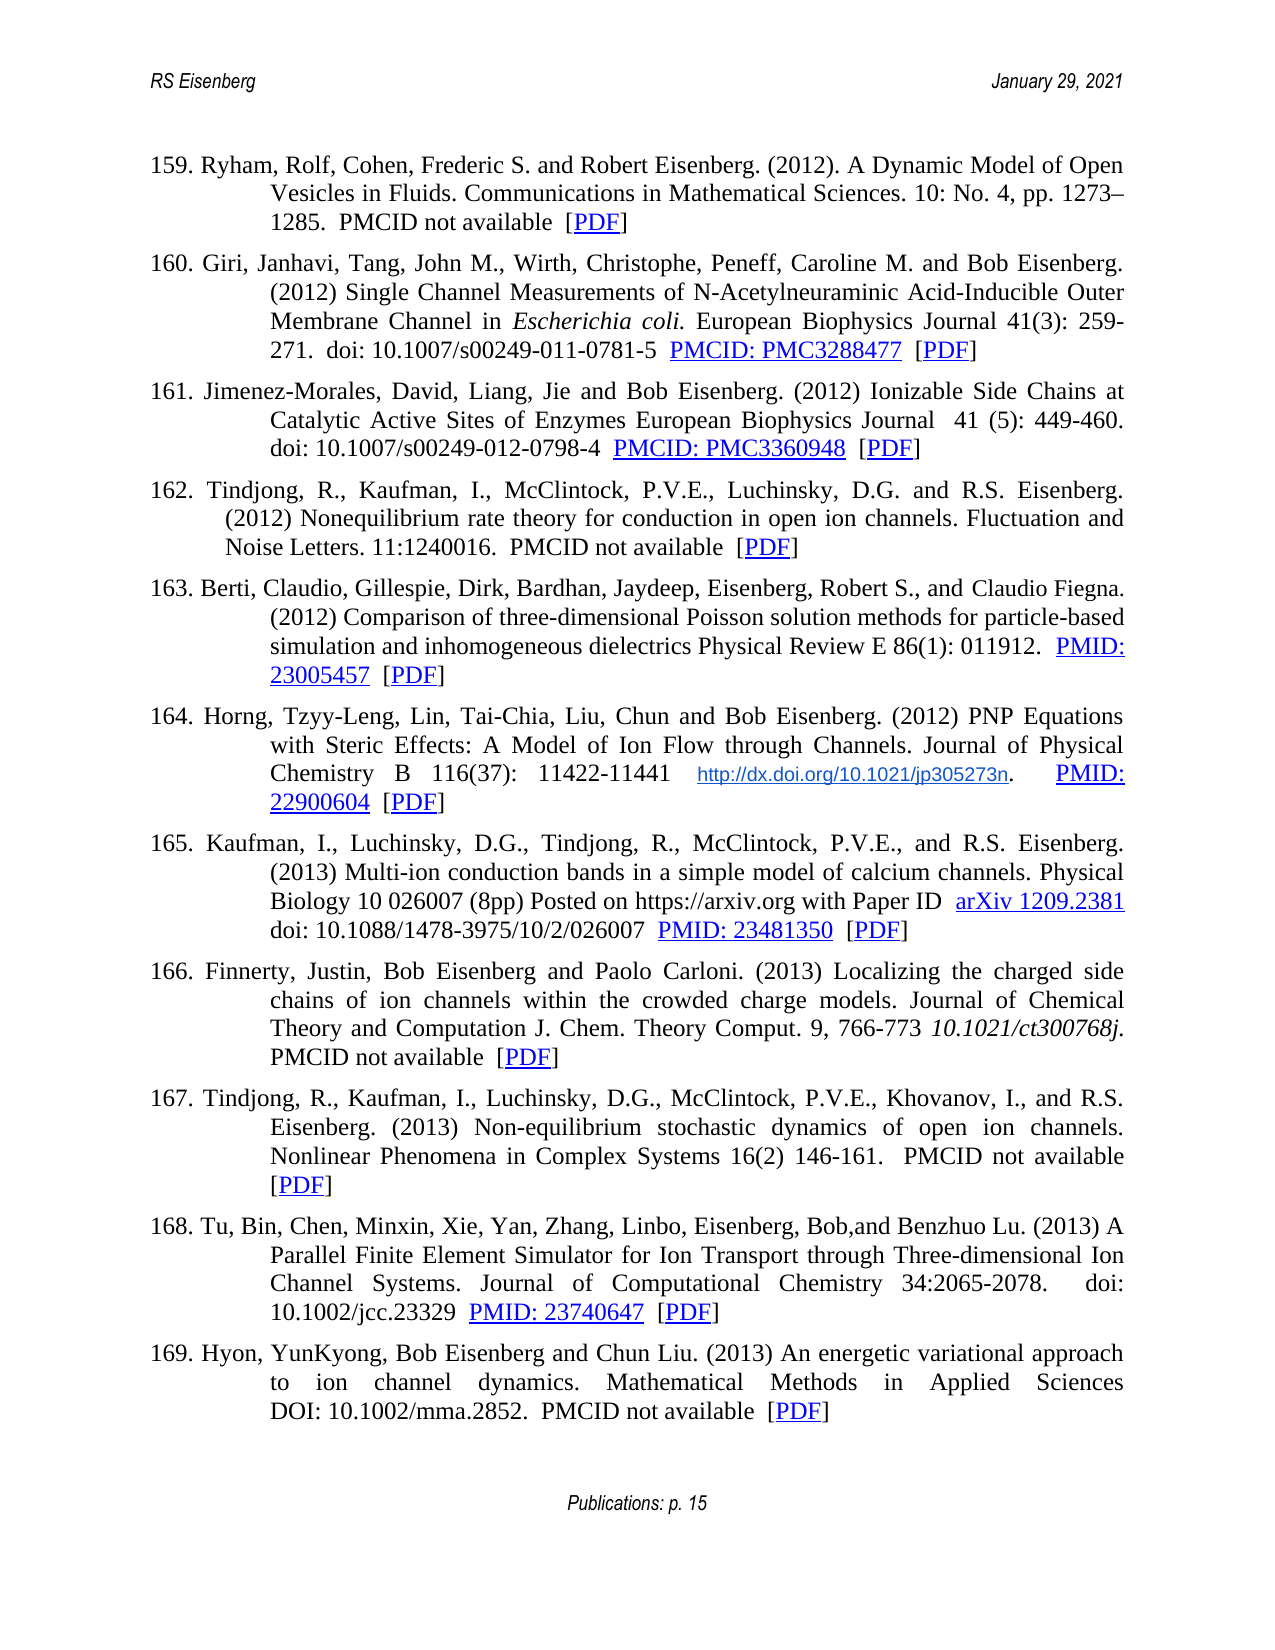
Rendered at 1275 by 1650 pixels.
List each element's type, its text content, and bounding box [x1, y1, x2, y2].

text 163. Berti, Claudio, Gillespie, Dirk, Bardhan, Jaydeep, Eisenberg, Robert S., and Claudio Fiegna. (2012) Comparison of three-dimensional Poisson solution methods for particle-based simulation and inhomogeneous dielectrics Physical Review E 86(1): 011912. PMID: 23005457 [PDF] [150, 573, 1125, 688]
text 169. Hyon, YunKyong, Bob Eisenberg and Chun Liu. (2013) An energetic variational approach to ion channel dynamics. Mathematical Methods in Applied Sciences DOI: 10.1002/mma.2852. PMCID not available [PDF] [150, 1338, 1125, 1425]
text 167. Tindjong, R., Kaufman, I., Luchinsky, D.G., McClintock, P.V.E., Khovanov, I., and R.S. Eisenberg. (2013) Non-equilibrium stochastic dynamics of open ion channels. Nonlinear Phenomena in Complex Systems 16(2) 146-161. PMCID not available [PDF] [150, 1083, 1125, 1198]
text 165. Kaufman, I., Luchinsky, D.G., Tindjong, R., McClintock, P.V.E., and R.S. Eisenberg. (2013) Multi-ion conduction bands in a simple model of calcium channels. Physical Biology 10 026007 (8pp) Posted on https://arxiv.org with Paper ID arXiv 1209.2381 doi: 10.1088/1478-3975/10/2/026007 PMID: 23481350 [PDF] [150, 828, 1125, 943]
text 168. Tu, Bin, Chen, Minxin, Xie, Yan, Zhang, Linbo, Eisenberg, Bob,and Benzhuo Lu. (2013) A Parallel Finite Element Simulator for Ion Transport through Three-dimensional Ion Channel Systems. Journal of Computational Chemistry 34:2065-2078. doi: 10.1002/jcc.23329 PMID: 23740647 [PDF] [150, 1211, 1125, 1326]
text 166. Finnerty, Justin, Bob Eisenberg and Paolo Carloni. (2013) Localizing the charged side chains of ion channels within the crowded charge models. Journal of Chemical Theory and Computation J. Chem. Theory Comput. 9, 766-773 10.1021/ct300768j. PMCID not available [PDF] [150, 956, 1125, 1071]
text 160. Giri, Janhavi, Tang, John M., Wirth, Christophe, Peneff, Caroline M. and Bob Eisenberg. (2012) Single Channel Measurements of N-Acetylneuraminic Acid-Inducible Outer Membrane Channel in Escherichia coli. European Biophysics Journal 41(3): 259-271. doi: 10.1007/s00249-011-0781-5 PMCID: PMC3288477 [PDF] [150, 248, 1125, 363]
text 164. Horng, Tzyy-Leng, Lin, Tai-Chia, Liu, Chun and Bob Eisenberg. (2012) PNP Equations with Steric Effects: A Model of Ion Flow through Channels. Journal of Physical Chemistry B 116(37): 11422-11441 http://dx.doi.org/10.1021/jp305273n. PMID: 22900604 [PDF] [150, 701, 1125, 816]
text 161. Jimenez-Morales, David, Liang, Jie and Bob Eisenberg. (2012) Ionizable Side Chains at Catalytic Active Sites of Enzymes European Biophysics Journal 41 (5): 449-460. doi: 10.1007/s00249-012-0798-4 PMCID: PMC3360948 [PDF] [150, 376, 1125, 462]
text 159. Ryham, Rolf, Cohen, Frederic S. and Robert Eisenberg. (2012). A Dynamic Model of Open Vesicles in Fluids. Communications in Mathematical Sciences. 10: No. 4, pp. 1273–1285. PMCID not available [PDF] [150, 150, 1125, 236]
text 162. Tindjong, R., Kaufman, I., McClintock, P.V.E., Luchinsky, D.G. and R.S. Eisenberg. (2012) Nonequilibrium rate theory for conduction in open ion channels. Fluctuation and Noise Letters. 11:1240016. PMCID not available [PDF] [150, 475, 1125, 561]
